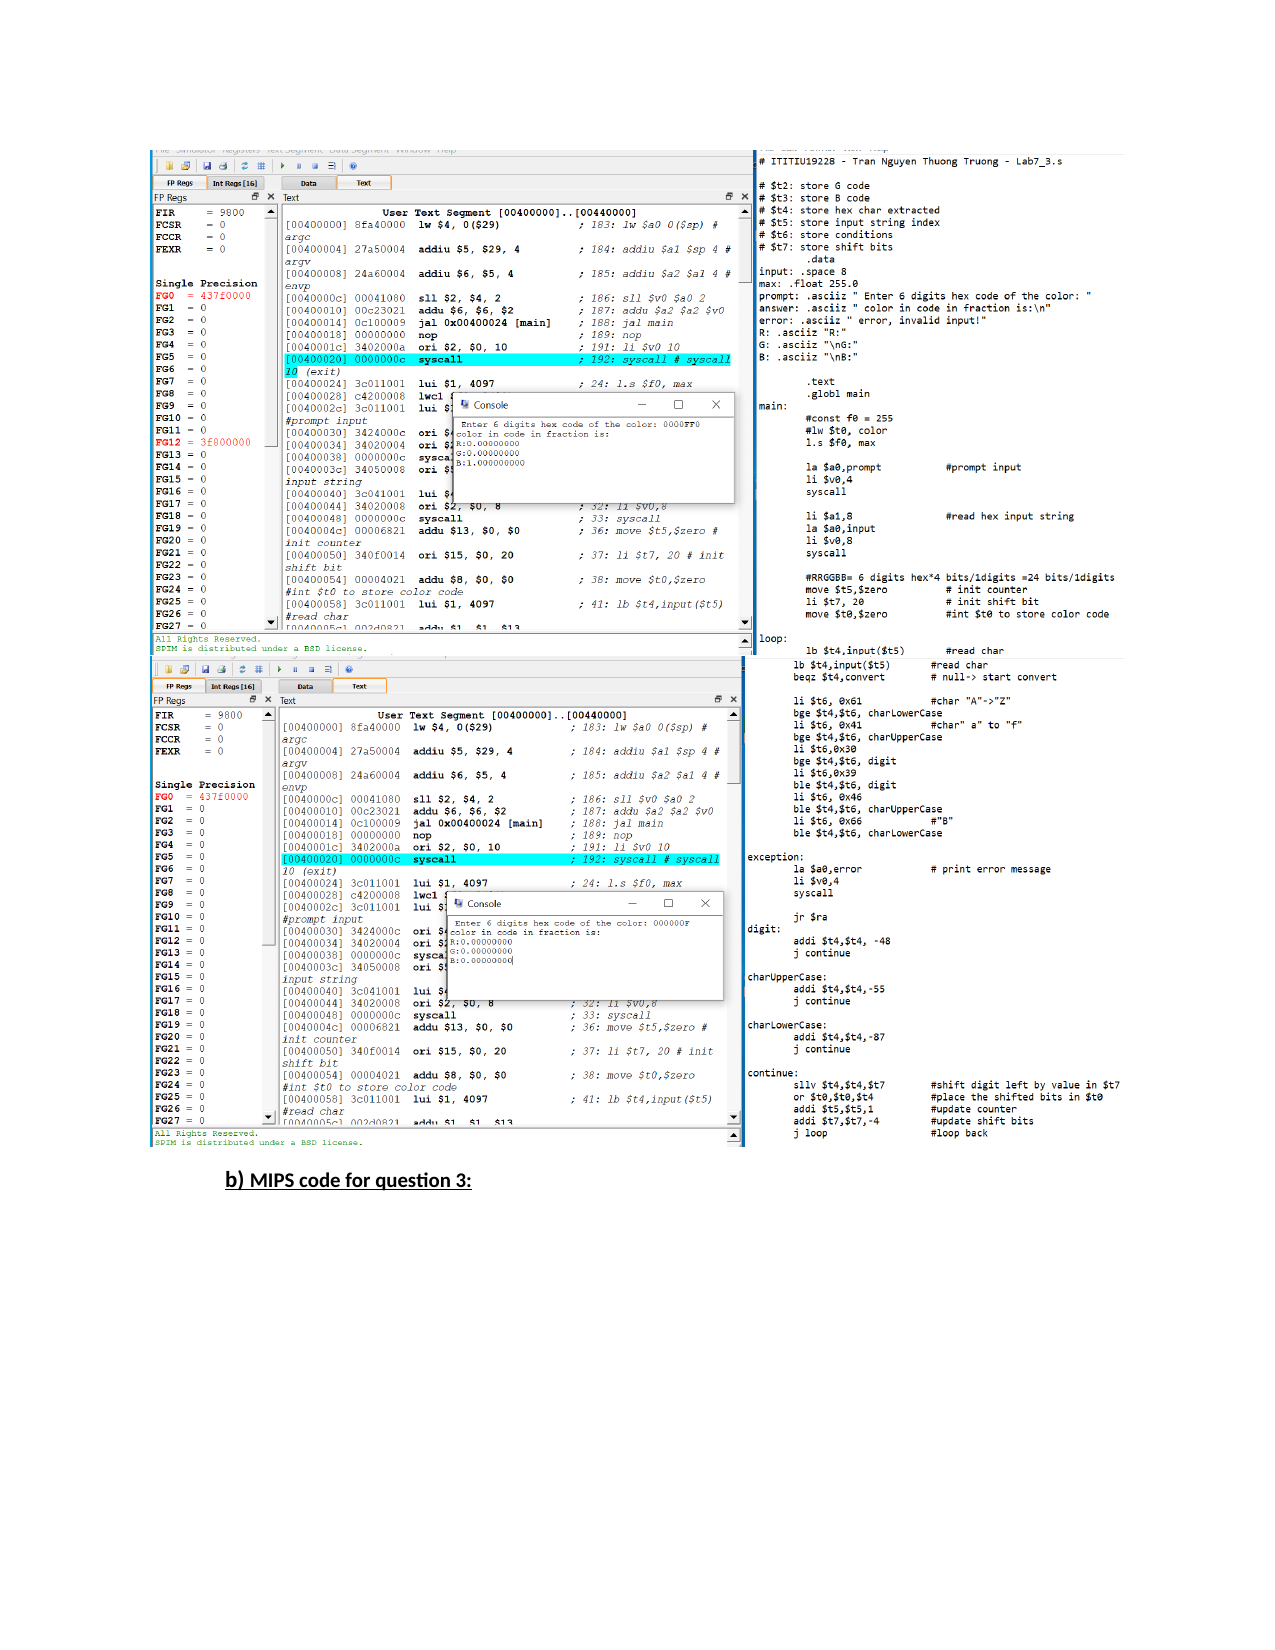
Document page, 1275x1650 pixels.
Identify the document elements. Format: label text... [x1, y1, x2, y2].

picture [152, 656, 1125, 1147]
picture [153, 150, 1125, 655]
list b) MIPS code for question 3: [225, 1165, 1125, 1193]
